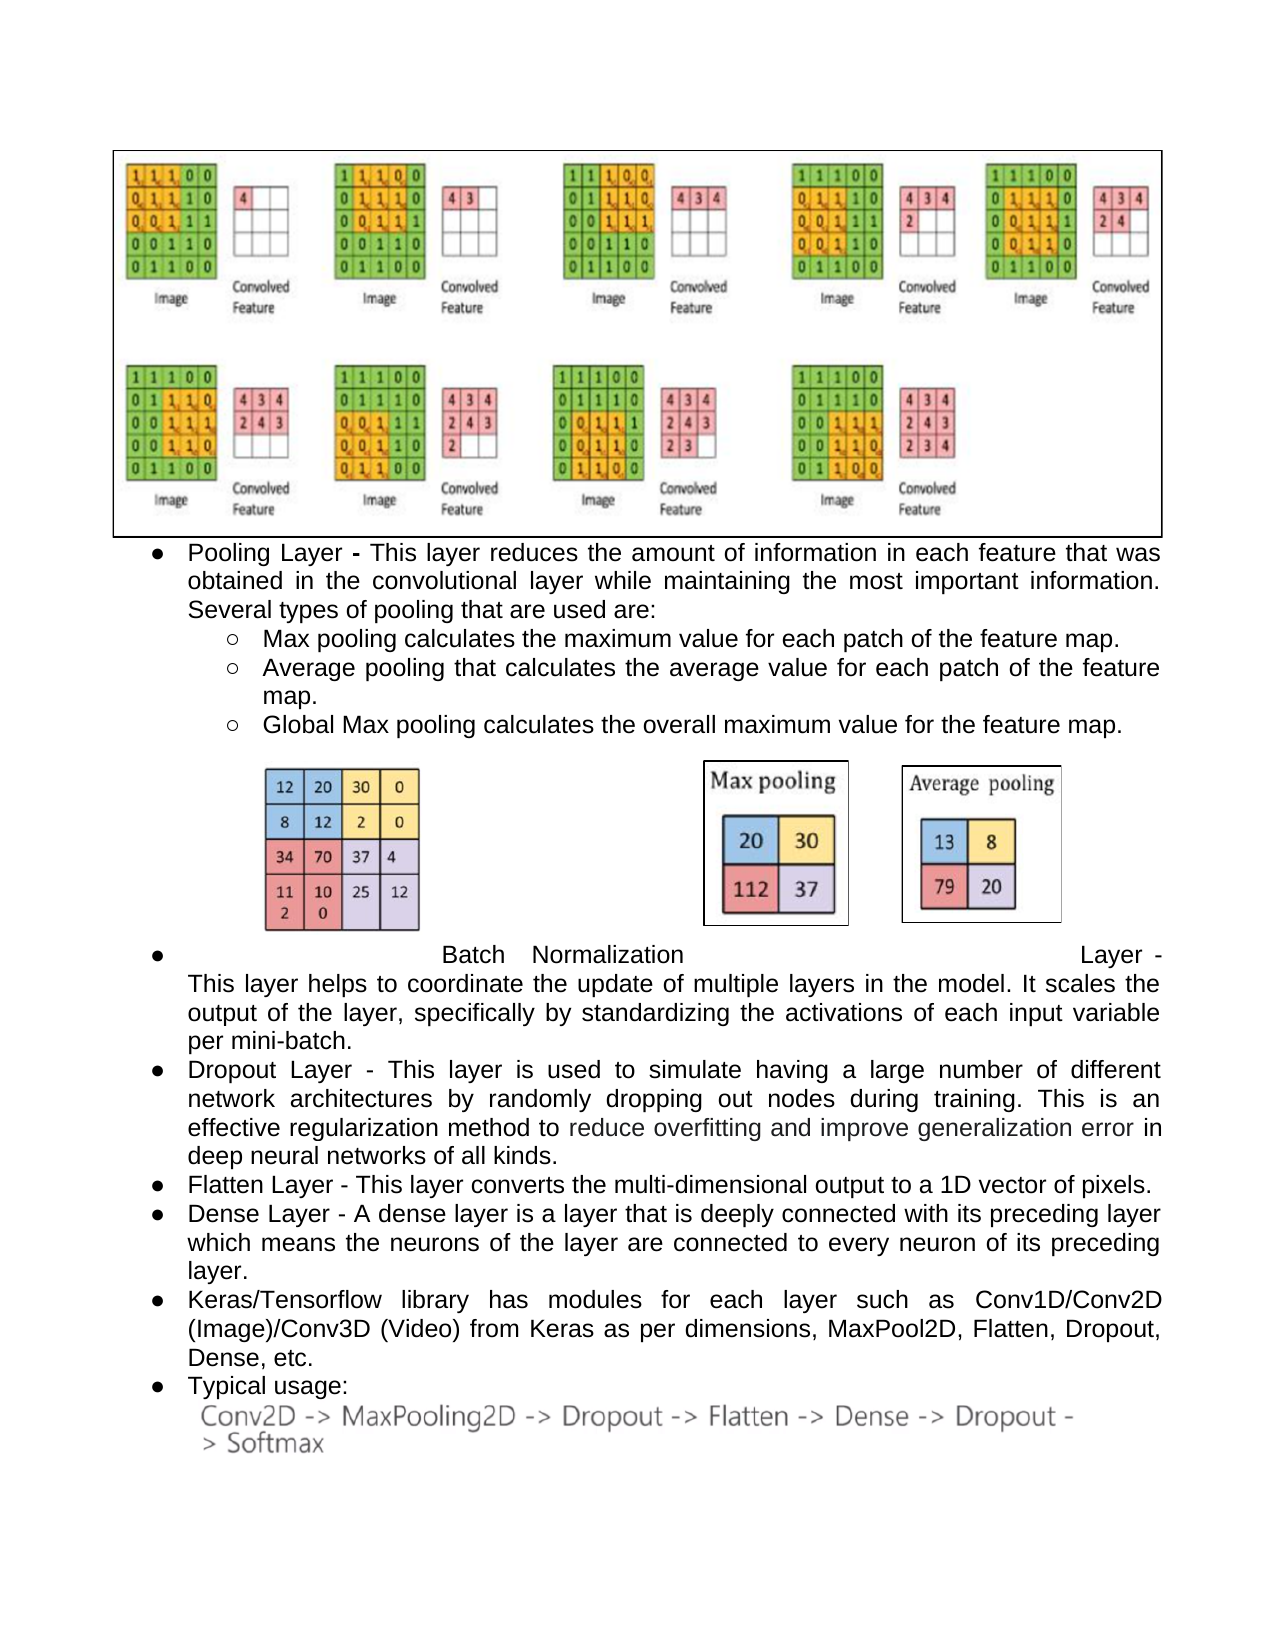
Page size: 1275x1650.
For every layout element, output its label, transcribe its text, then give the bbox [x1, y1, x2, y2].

picture [261, 761, 423, 935]
picture [112, 150, 1163, 538]
list Batch Normalization Layer - This layer helps to coordinate the update of multiple layers in the model. It scales the output of the layer, specifically by standardizing the activations of each input variable per mini-batch. [150, 940, 1162, 1055]
list Flatten Layer - This layer converts the multi-dimensional output to a 1D vector of pixels. [150, 1170, 1162, 1199]
list Global Max pooling calculates the overall maximum value for the feature map. [225, 710, 1162, 739]
list Dense Layer - A dense layer is a layer that is deeply connected with its preceding layer which means the neurons of the layer are connected to every neuron of its preceding layer. [150, 1199, 1162, 1285]
list Pooling Layer - This layer reduces the amount of information in each feature that was obtained in the convolutional layer while maintaining the most important information. Several types of pooling that are used are: [150, 538, 1162, 624]
list Average pooling that calculates the average value for each patch of the feature map. [225, 652, 1162, 710]
picture [198, 1400, 1077, 1455]
list Dropout Layer - This layer is used to simulate having a large number of different network architectures by randomly dropping out nodes during training. This is an effective regularization method to reduce overfitting and improve generalization error in deep neural networks of all kinds. [150, 1055, 1162, 1170]
list Keras/Tensorflow library has modules for each layer such as Conv1D/Conv2D (Image)/Conv3D (Video) from Keras as per dimensions, MaxPool2D, Flatten, Dropout, Dense, etc. [150, 1285, 1162, 1371]
list Max pooling calculates the maximum value for each patch of the feature map. [225, 624, 1162, 652]
picture [703, 760, 849, 926]
picture [901, 765, 1062, 923]
list Typical usage: [150, 1371, 1162, 1400]
